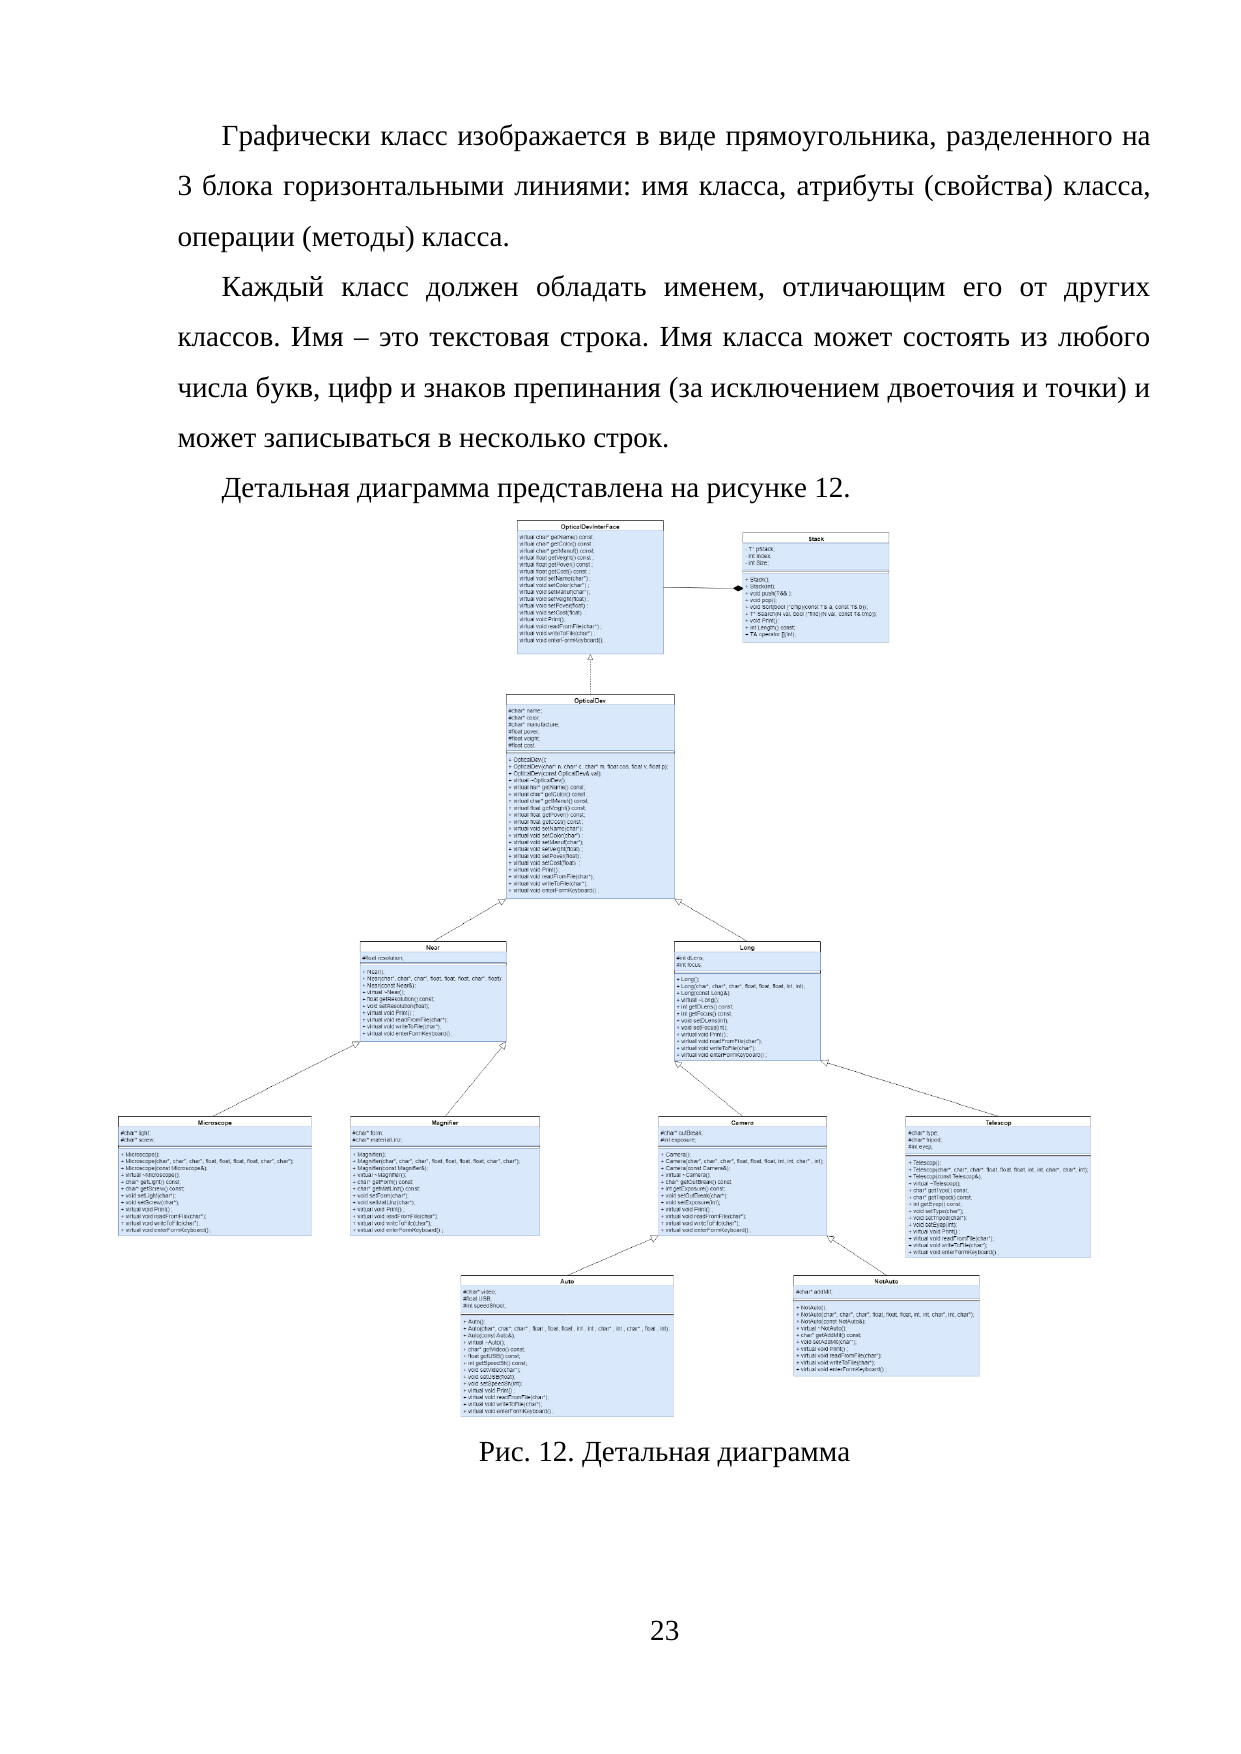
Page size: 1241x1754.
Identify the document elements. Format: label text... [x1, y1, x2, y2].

text Графически класс изображается в виде прямоугольника, разделенного на 3 блока горизонтальными линиями: имя класса, атрибуты (свойства) класса, операции (методы) класса. [177, 118, 1152, 252]
picture [118, 520, 1091, 1418]
text Каждый класс должен обладать именем, отличающим его от других классов. Имя – это текстовая строка. Имя класса может состоять из любого числа букв, цифр и знаков препинания (за исключением двоеточия и точки) и может записываться в несколько строк. [177, 269, 1152, 453]
text Рис. 12. Детальная диаграмма [177, 1434, 1152, 1468]
text Детальная диаграмма представлена на рисунке 12. [177, 470, 1152, 504]
